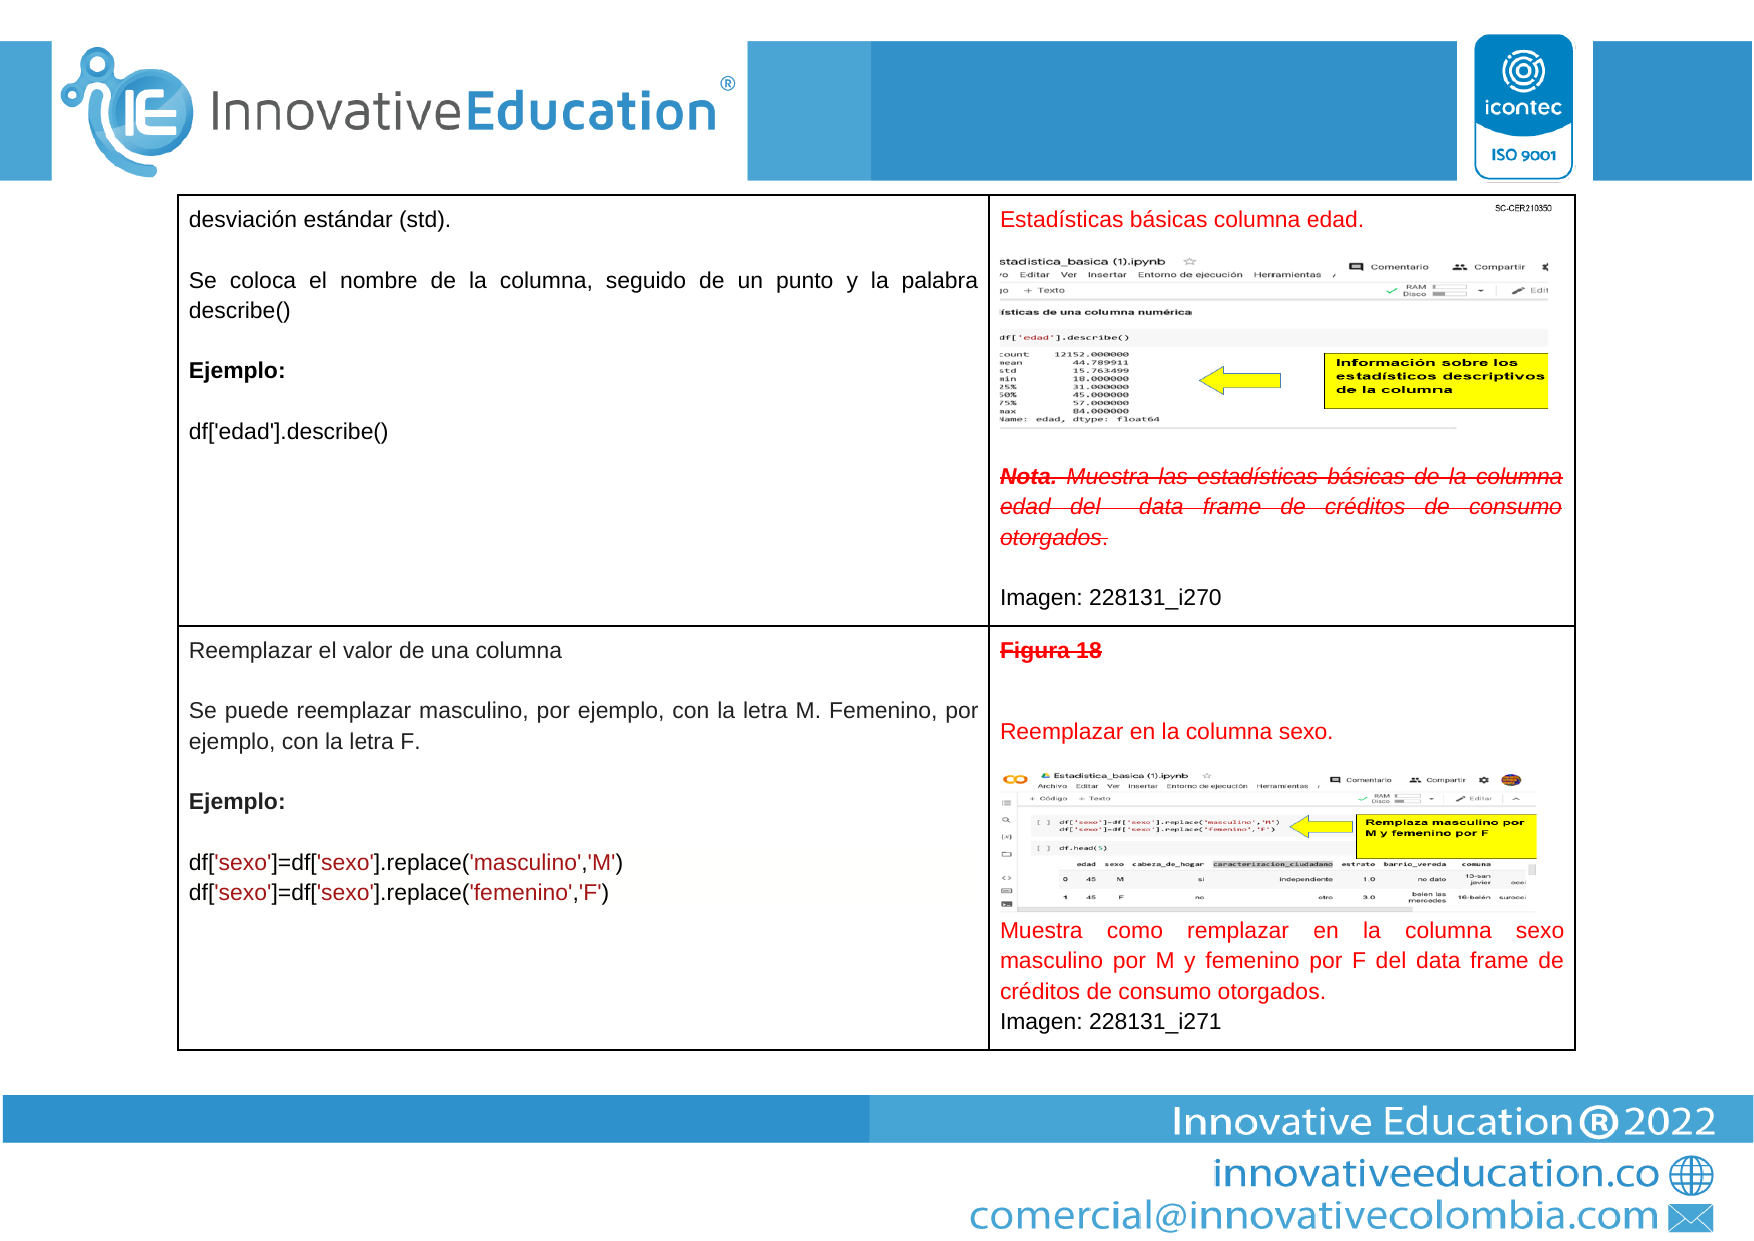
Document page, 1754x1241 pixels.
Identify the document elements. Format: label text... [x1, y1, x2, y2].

table_cell Figura 18 Reemplazar en la columna sexo. Muestra como remplazar en la columna sexo masculino por M y femenino por F del data frame de créditos de consumo otorgados. Imagen: 228131_i271 [990, 627, 1574, 1048]
picture [1471, 32, 1576, 194]
picture [999, 257, 1549, 429]
picture [0, 28, 1457, 194]
picture [2, 1093, 1754, 1239]
picture [999, 769, 1537, 914]
picture [1593, 28, 1752, 194]
table_cell Reemplazar el valor de una columna Se puede reemplazar masculino, por ejemplo, con la letra M. Femenino, por ejemplo, con la letra F. Ejemplo: df['sexo']=df['sexo'].replace('masculino','M') df['sexo']=df['sexo'].replace('femenino','F') [179, 627, 988, 1048]
